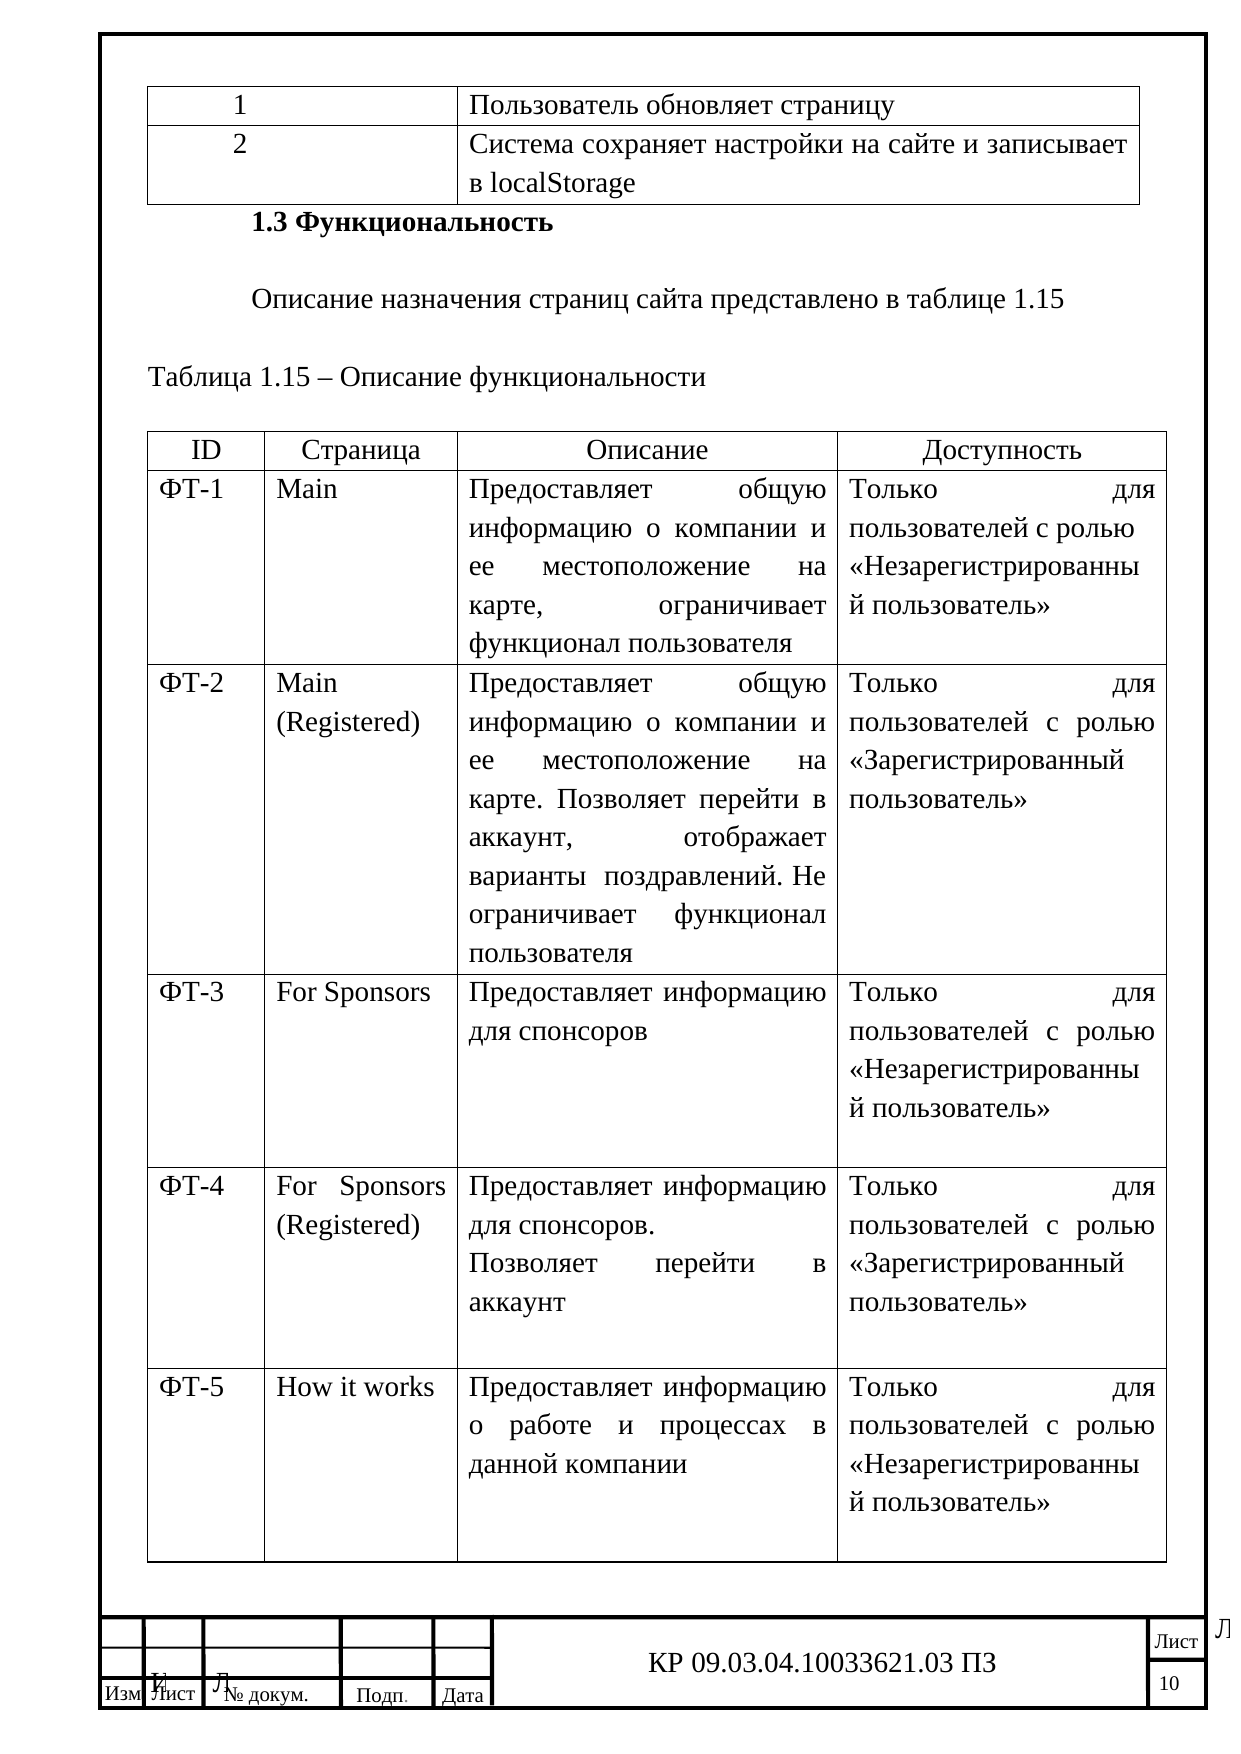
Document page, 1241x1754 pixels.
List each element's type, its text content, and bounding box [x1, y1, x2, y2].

table_cell ФТ-3 [148, 975, 264, 1167]
table_header ID [148, 432, 264, 470]
table_cell For Sponsors [265, 975, 457, 1167]
table_cell ФТ-1 [148, 471, 264, 664]
table_cell Только для пользователей с ролью «Незарегистрированный пользователь» [838, 1369, 1166, 1561]
table_cell ФТ-5 [148, 1369, 264, 1561]
table_cell Предоставляет общую информацию о компании и ее местоположение на карте, ограничивает функционал пользователя [458, 471, 837, 664]
table_cell Предоставляет общую информацию о компании и ее местоположение на карте. Позволяет перейти в аккаунт, отображает варианты поздравлений. Не ограничивает функционал пользователя [458, 665, 837, 973]
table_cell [838, 1168, 1166, 1368]
table_cell Только для пользователей с ролью «Незарегистрированный пользователь» [838, 975, 1166, 1167]
table_cell Main (Registered) [265, 665, 457, 973]
table_cell How it works [265, 1369, 457, 1561]
table_cell For Sponsors (Registered) [265, 1168, 457, 1368]
table_cell Main [265, 471, 457, 664]
subtitle 1.3 Функциональность [177, 204, 1152, 238]
table_header Описание [458, 432, 837, 470]
table_cell Пользователь обновляет страницу [458, 87, 1139, 125]
table_cell ФТ-2 [148, 665, 264, 973]
table_cell Система сохраняет настройки на сайте и записывает в localStorage [458, 126, 1139, 203]
text Описание назначения страниц сайта представлено в таблице 1.15 [177, 282, 1152, 315]
table_cell 1 [148, 87, 457, 125]
table_cell Предоставляет информацию о работе и процессах в данной компании [458, 1369, 837, 1561]
table_header Страница [265, 432, 457, 470]
table_cell ФТ-4 [148, 1168, 264, 1368]
table_cell Только для пользователей с ролью «Зарегистрированный пользователь» [838, 665, 1166, 973]
table_cell Предоставляет информацию для спонсоров. Позволяет перейти в аккаунт [458, 1168, 837, 1368]
table_cell Предоставляет информацию для спонсоров [458, 975, 837, 1167]
table_header Доступность [838, 432, 1166, 470]
text Таблица 1.15 – Описание функциональности [148, 359, 1181, 392]
table_cell Только для пользователей с ролью «Незарегистрированный пользователь» [838, 471, 1166, 664]
table_cell 2 [148, 126, 457, 203]
